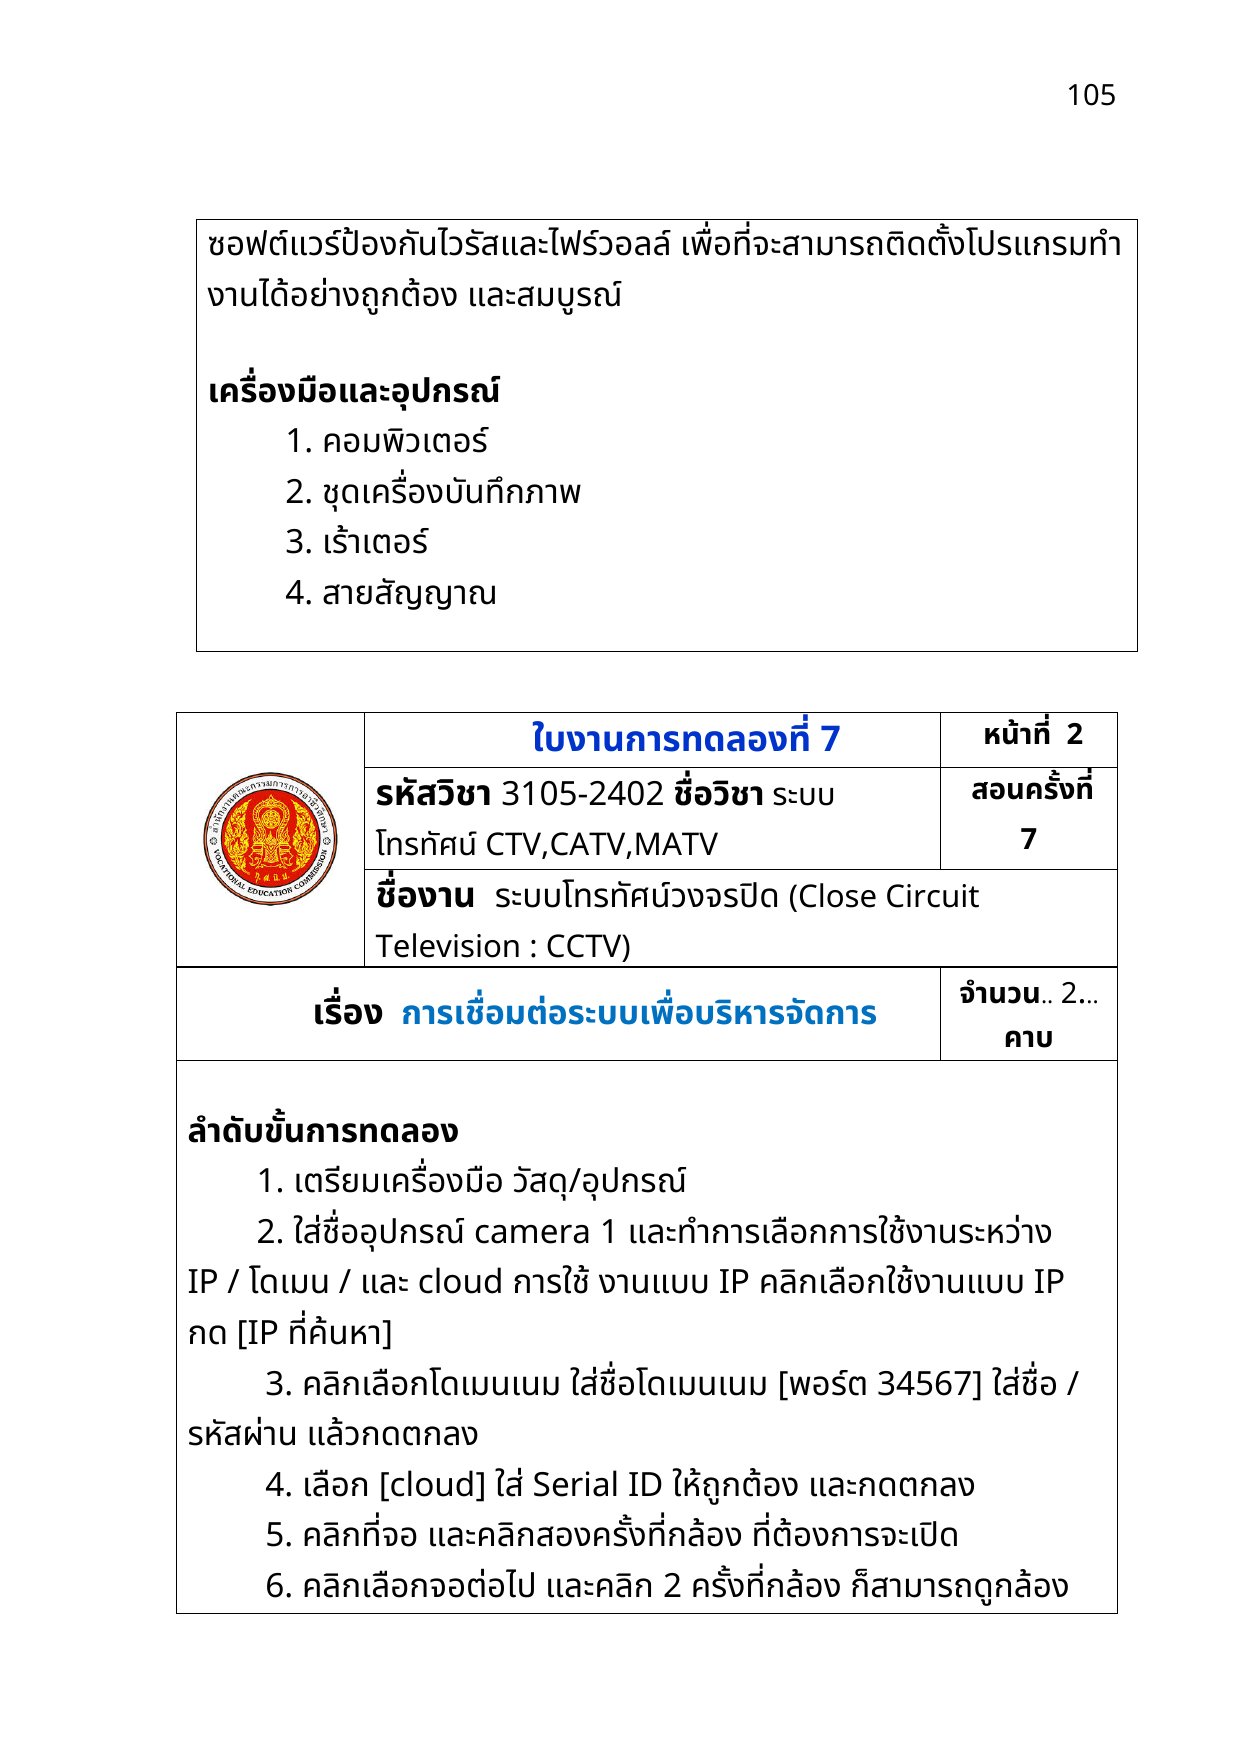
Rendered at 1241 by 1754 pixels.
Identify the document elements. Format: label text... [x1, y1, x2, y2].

table_header [177, 713, 364, 966]
table_cell สอนครั้งที่ 7 [941, 768, 1117, 869]
table_cell จำนวน.. 2... คาบ [941, 968, 1117, 1060]
table_cell เรื่อง การเชื่อมต่อระบบเพื่อบริหารจัดการ [177, 968, 940, 1060]
picture [200, 771, 340, 908]
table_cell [177, 1061, 1117, 1612]
table_header ใบงานการทดลองที่ 7 [365, 713, 940, 767]
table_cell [197, 220, 1137, 651]
table_cell รหัสวิชา 3105-2402 ชื่อวิชา ระบบโทรทัศน์ CTV,CATV,MATV [365, 768, 940, 869]
table_cell ชื่องาน ระบบโทรทัศน์วงจรปิด (Close Circuit Television : CCTV) [365, 870, 1117, 966]
table_header .หน้าที่ 2 [941, 713, 1117, 767]
